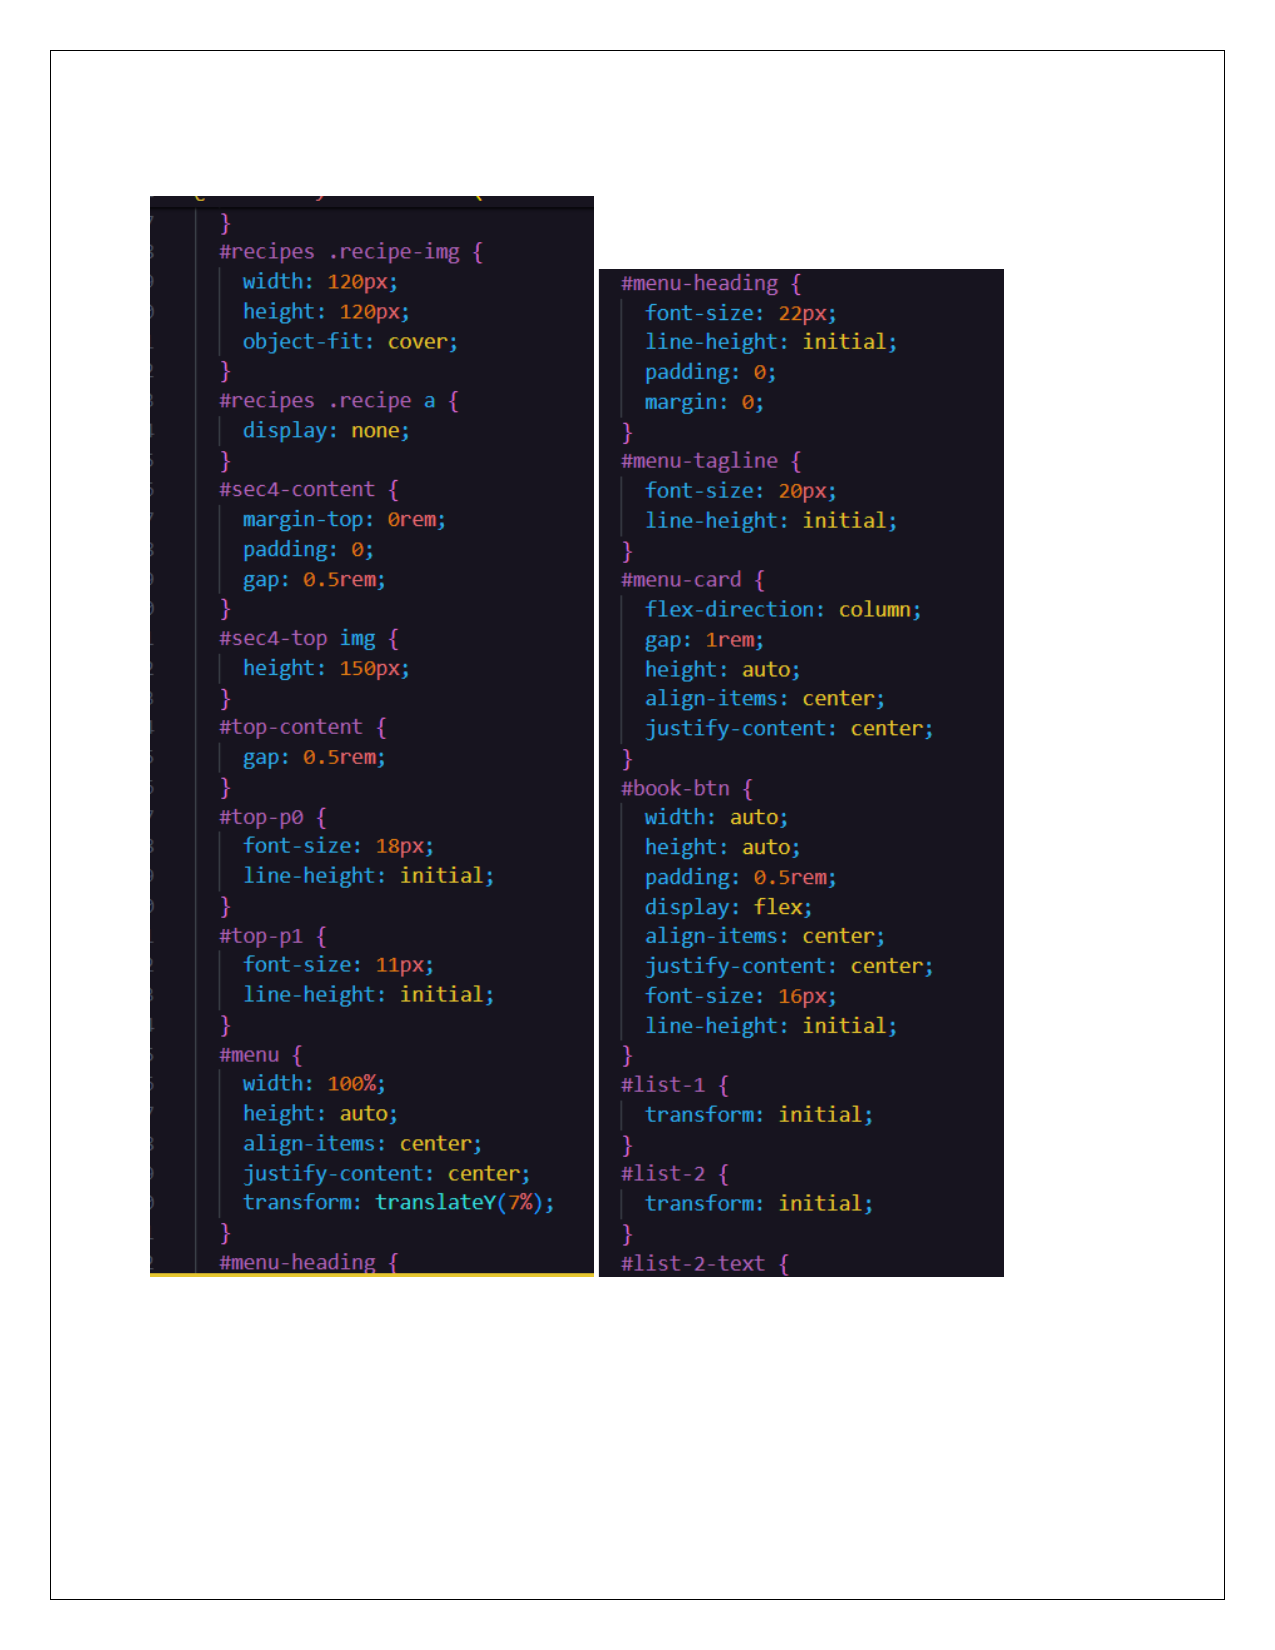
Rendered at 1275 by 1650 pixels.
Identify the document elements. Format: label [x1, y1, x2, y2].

picture [150, 196, 594, 1277]
picture [598, 269, 1004, 1277]
